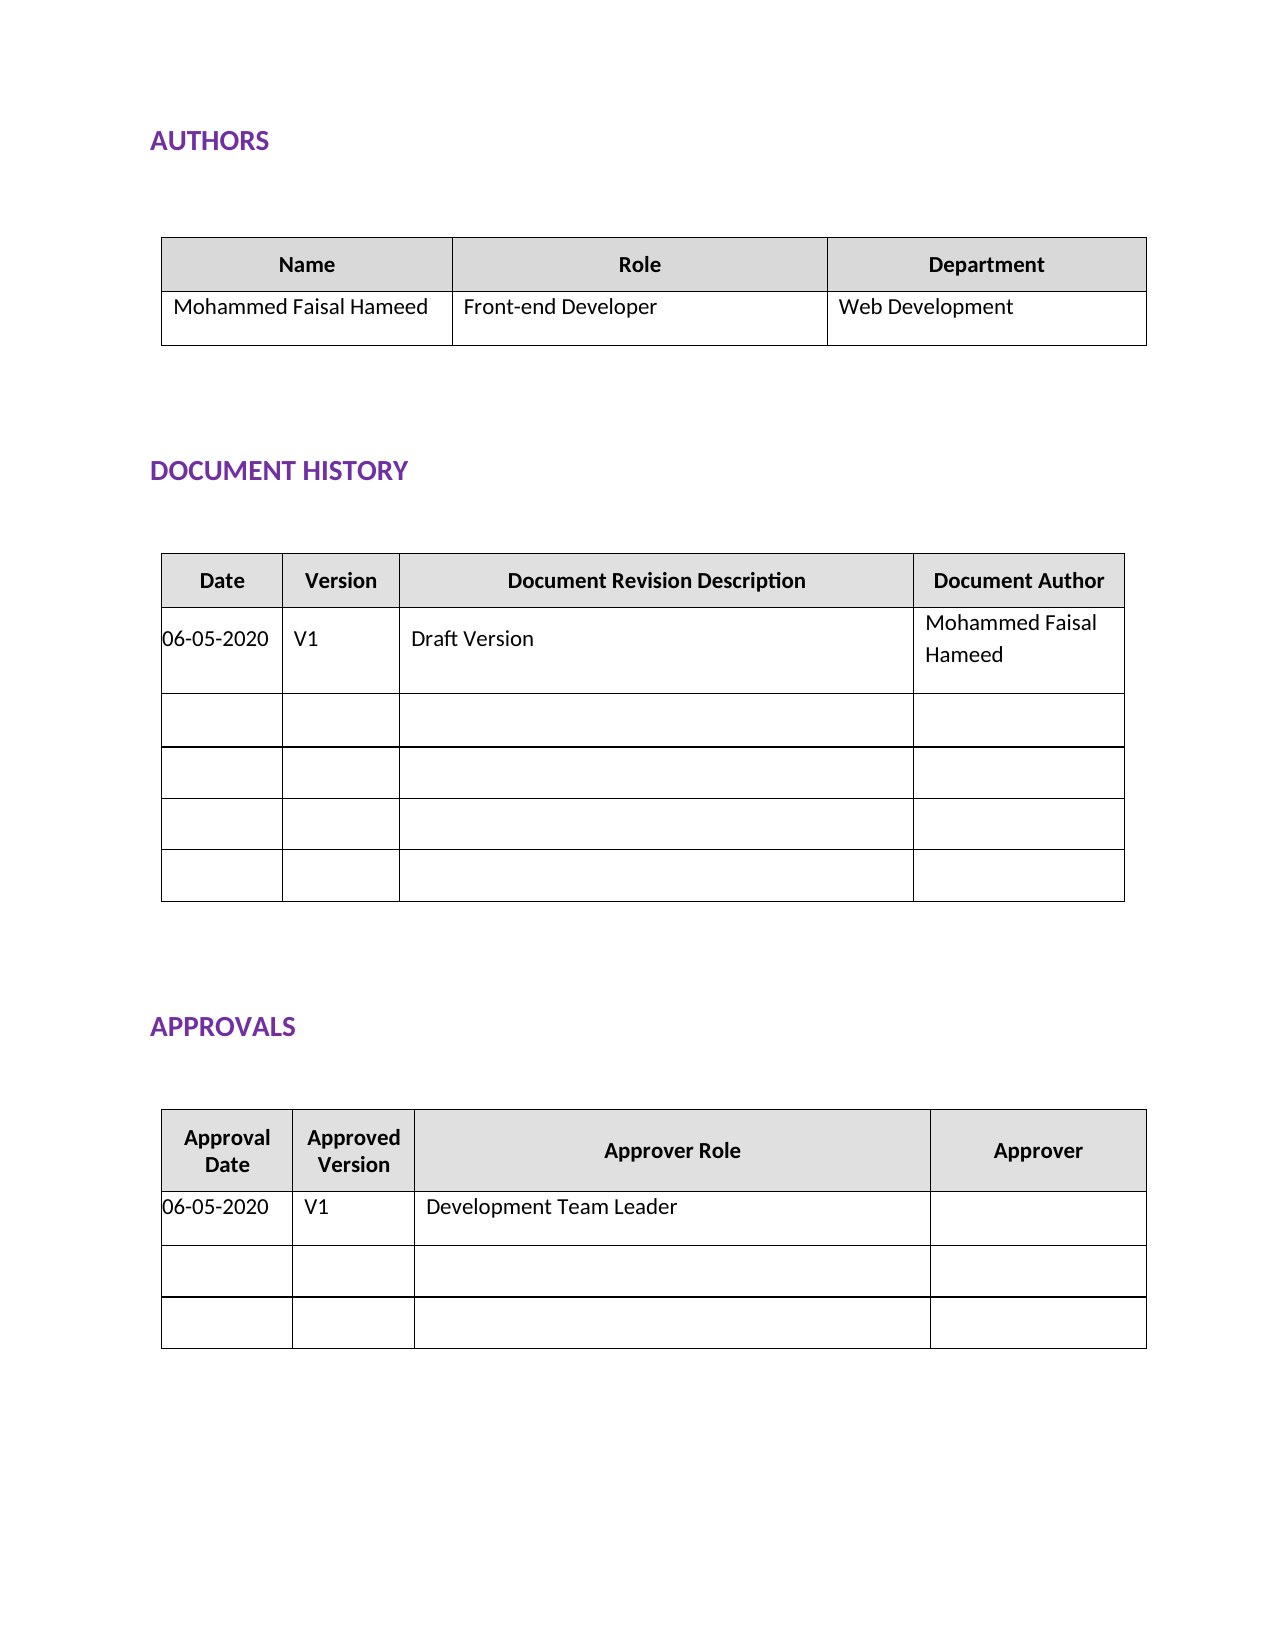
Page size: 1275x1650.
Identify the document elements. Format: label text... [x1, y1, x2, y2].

table_cell Web Development [828, 292, 1146, 344]
table_cell [162, 1246, 292, 1296]
table_cell [400, 694, 913, 746]
table_cell [931, 1246, 1146, 1296]
table_cell [914, 850, 1124, 901]
table_cell [283, 799, 399, 849]
table_cell [162, 850, 282, 901]
table_cell [415, 1246, 930, 1296]
table_cell [162, 748, 282, 798]
table_header Approver [931, 1110, 1146, 1191]
table_cell [162, 1298, 292, 1348]
text DOCUMENT HISTORY [150, 452, 1125, 487]
table_header Approved Version [293, 1110, 414, 1191]
table_cell [914, 748, 1124, 798]
table_header Name [162, 238, 452, 291]
table_cell 06-05-2020 [162, 608, 282, 693]
table_cell Draft Version [400, 608, 913, 693]
table_cell [162, 694, 282, 746]
table_cell V1 [283, 608, 399, 693]
table_cell [931, 1192, 1146, 1245]
table_cell [293, 1246, 414, 1296]
table_cell [415, 1298, 930, 1348]
text AUTHORS [150, 122, 1125, 157]
table_cell Mohammed Faisal Hameed [914, 608, 1124, 693]
text APPROVALS [150, 1008, 1125, 1043]
table_cell Mohammed Faisal Hameed [162, 292, 452, 344]
table_header Document Revision Description [400, 554, 913, 607]
table_header Role [453, 238, 827, 291]
table_cell [283, 850, 399, 901]
table_header Document Author [914, 554, 1124, 607]
table_cell [914, 799, 1124, 849]
table_cell [293, 1298, 414, 1348]
table_cell [283, 748, 399, 798]
table_cell [400, 850, 913, 901]
table_header Approval Date [162, 1110, 292, 1191]
table_cell [400, 799, 913, 849]
table_header Version [283, 554, 399, 607]
table_header Department [828, 238, 1146, 291]
table_cell 06-05-2020 [162, 1192, 292, 1245]
table_cell [914, 694, 1124, 746]
table_cell [931, 1298, 1146, 1348]
table_cell [400, 748, 913, 798]
table_cell Front-end Developer [453, 292, 827, 344]
table_cell V1 [293, 1192, 414, 1245]
table_cell [283, 694, 399, 746]
table_header Approver Role [415, 1110, 930, 1191]
table_cell Development Team Leader [415, 1192, 930, 1245]
table_header Date [162, 554, 282, 607]
table_cell [162, 799, 282, 849]
